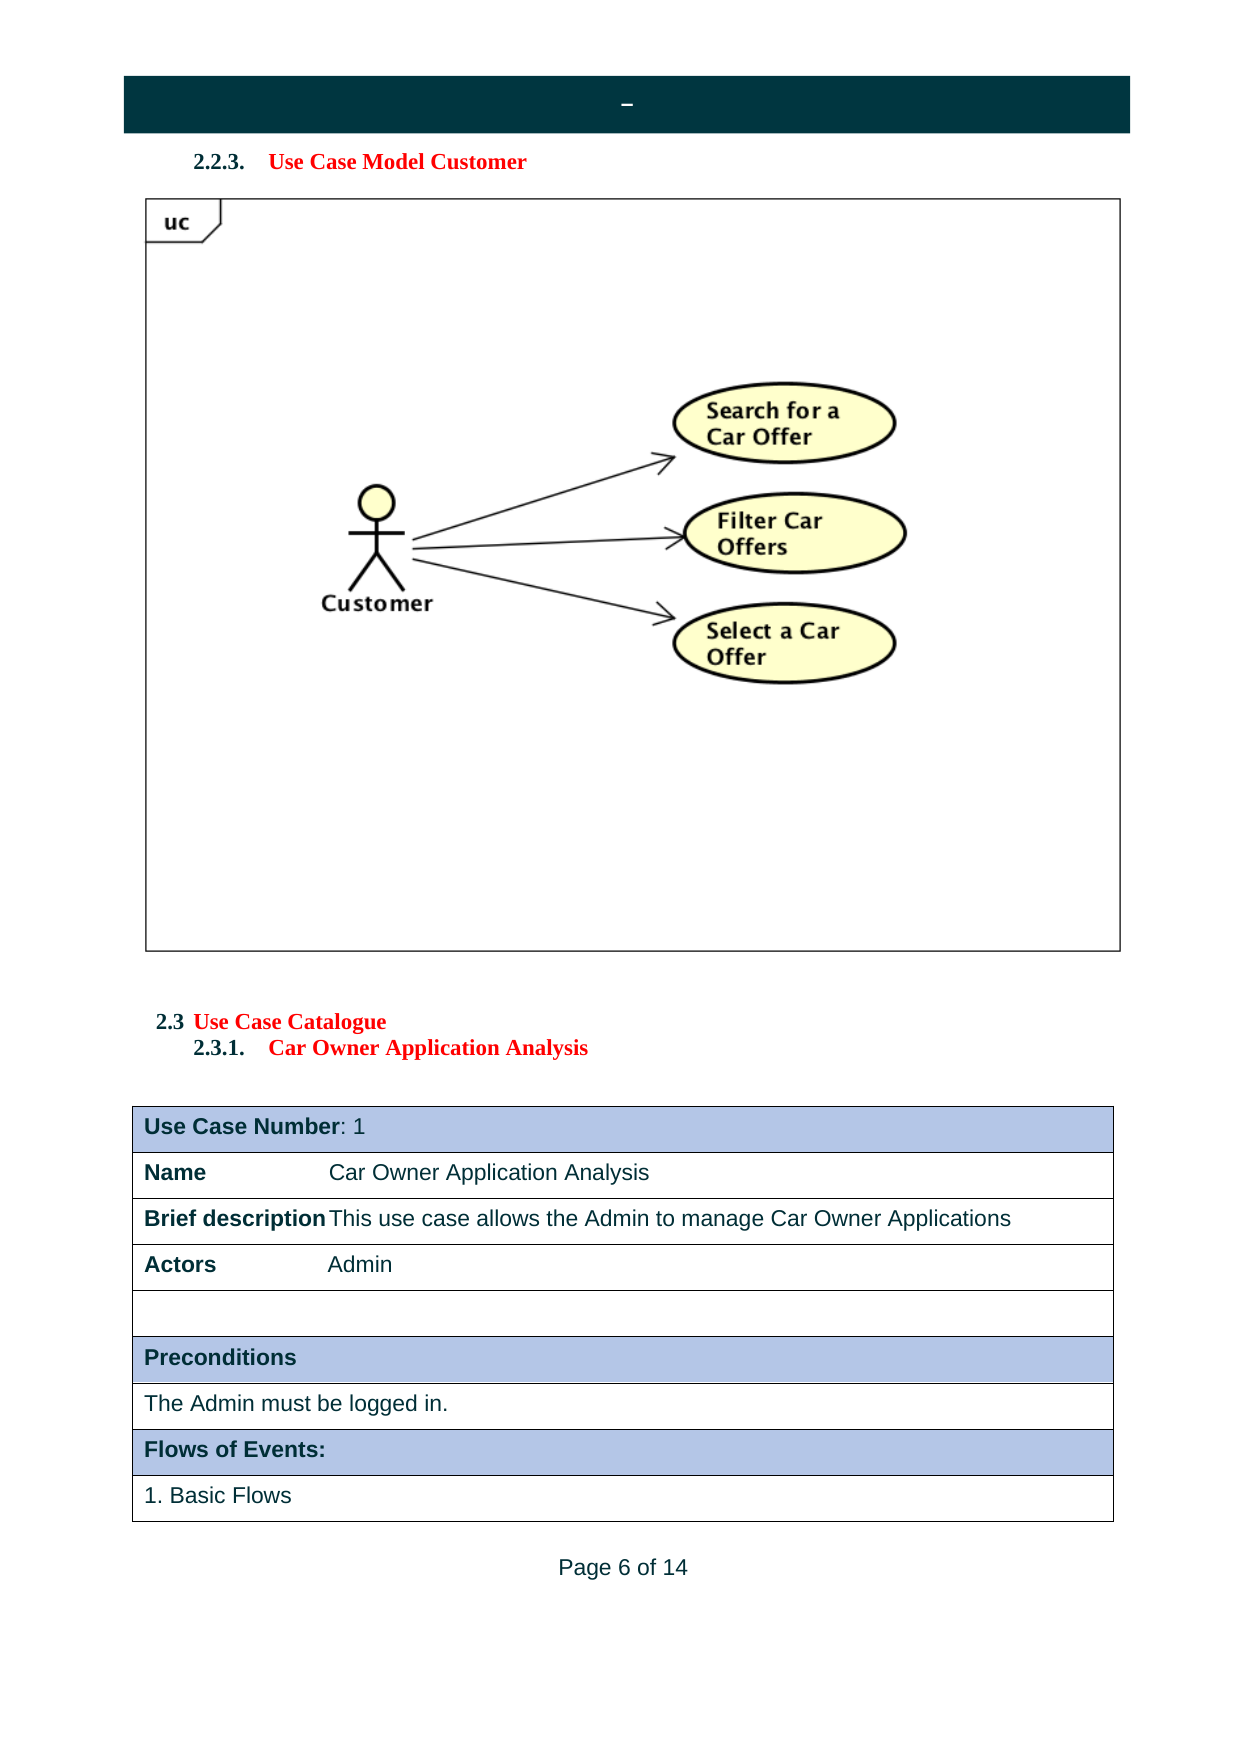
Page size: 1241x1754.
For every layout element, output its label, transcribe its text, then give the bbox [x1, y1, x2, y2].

table_cell Name Car Owner Application Analysis [133, 1153, 1113, 1198]
picture [127, 180, 1138, 969]
table_cell The Admin must be logged in. [133, 1384, 1113, 1428]
table_cell Brief description This use case allows the Admin to manage Car Owner Applications [133, 1199, 1113, 1244]
table_cell [133, 1291, 1113, 1336]
subtitle Use Case Model Customer [193, 148, 1128, 174]
table_cell 1. Basic Flows [133, 1476, 1113, 1521]
table_cell Actors Admin [133, 1245, 1113, 1290]
subtitle Use Case Catalogue [156, 1008, 1128, 1034]
table_cell Preconditions [133, 1337, 1113, 1382]
table_cell Flows of Events: [133, 1430, 1113, 1475]
table_header Use Case Number: 1 [133, 1107, 1113, 1152]
subtitle Car Owner Application Analysis [193, 1034, 1128, 1060]
